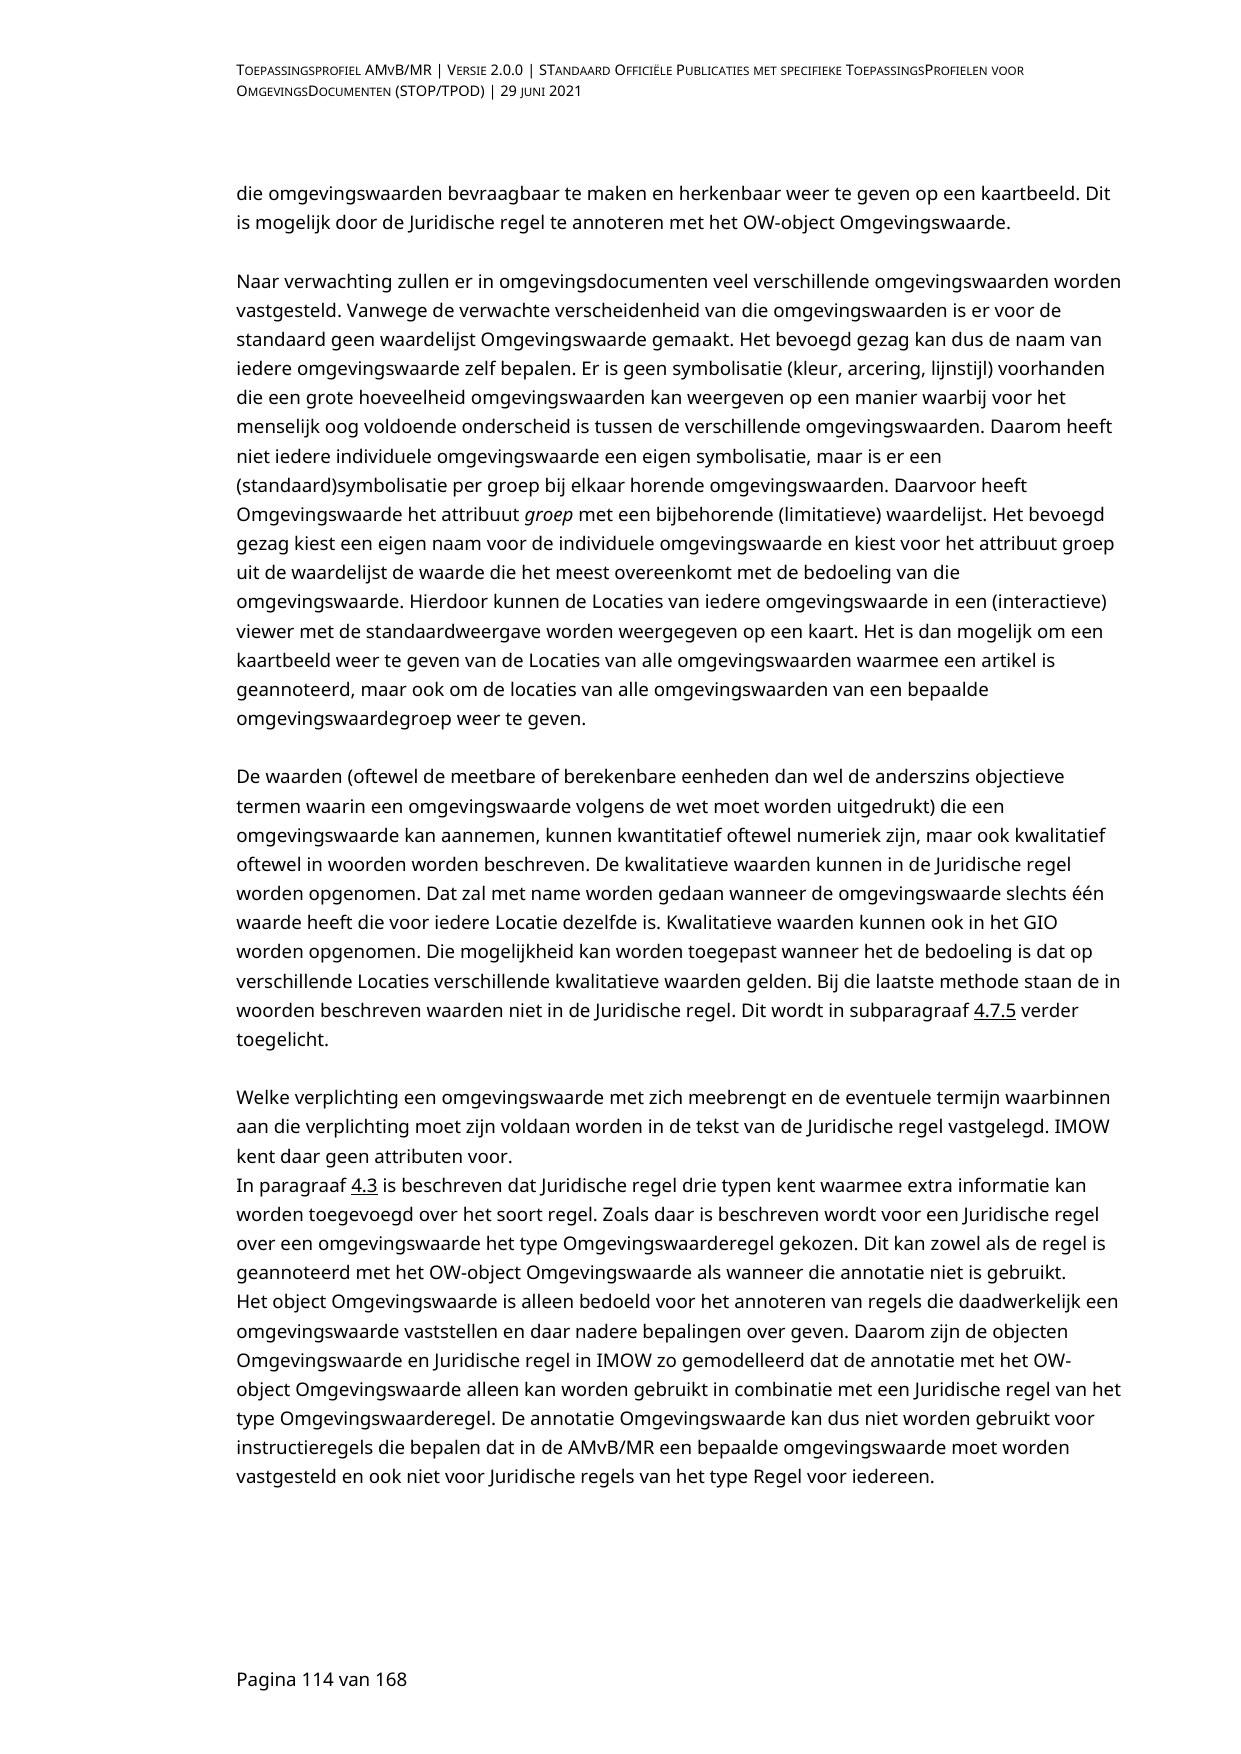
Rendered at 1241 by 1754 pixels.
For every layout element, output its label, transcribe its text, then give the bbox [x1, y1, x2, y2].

text Welke verplichting een omgevingswaarde met zich meebrengt en de eventuele termijn waarbinnen aan die verplichting moet zijn voldaan worden in de tekst van de Juridische regel vastgelegd. IMOW kent daar geen attributen voor. [236, 1081, 1122, 1169]
text De waarden (oftewel de meetbare of berekenbare eenheden dan wel de anderszins objectieve termen waarin een omgevingswaarde volgens de wet moet worden uitgedrukt) die een omgevingswaarde kan aannemen, kunnen kwantitatief oftewel numeriek zijn, maar ook kwalitatief oftewel in woorden worden beschreven. De kwalitatieve waarden kunnen in de Juridische regel worden opgenomen. Dat zal met name worden gedaan wanneer de omgevingswaarde slechts één waarde heeft die voor iedere Locatie dezelfde is. Kwalitatieve waarden kunnen ook in het GIO worden opgenomen. Die mogelijkheid kan worden toegepast wanneer het de bedoeling is dat op verschillende Locaties verschillende kwalitatieve waarden gelden. Bij die laatste methode staan de in woorden beschreven waarden niet in de Juridische regel. Dit wordt in subparagraaf 7.7.5 verder toegelicht. [236, 761, 1122, 1052]
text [236, 177, 1122, 236]
text Naar verwachting zullen er in omgevingsdocumenten veel verschillende omgevingswaarden worden vastgesteld. Vanwege de verwachte verscheidenheid van die omgevingswaarden is er voor de standaard geen waardelijst Omgevingswaarde gemaakt. Het bevoegd gezag kan dus de naam van iedere omgevingswaarde zelf bepalen. Er is geen symbolisatie (kleur, arcering, lijnstijl) voorhanden die een grote hoeveelheid omgevingswaarden kan weergeven op een manier waarbij voor het menselijk oog voldoende onderscheid is tussen de verschillende omgevingswaarden. Daarom heeft niet iedere individuele omgevingswaarde een eigen symbolisatie, maar is er een (standaard)symbolisatie per groep bij elkaar horende omgevingswaarden. Daarvoor heeft Omgevingswaarde het attribuut groep met een bijbehorende (limitatieve) waardelijst. Het bevoegd gezag kiest een eigen naam voor de individuele omgevingswaarde en kiest voor het attribuut groep uit de waardelijst de waarde die het meest overeenkomt met de bedoeling van die omgevingswaarde. Hierdoor kunnen de Locaties van iedere omgevingswaarde in een (interactieve) viewer met de standaardweergave worden weergegeven op een kaart. Het is dan mogelijk om een kaartbeeld weer te geven van de Locaties van alle omgevingswaarden waarmee een artikel is geannoteerd, maar ook om de locaties van alle omgevingswaarden van een bepaalde omgevingswaardegroep weer te geven. [236, 265, 1122, 731]
text In paragraaf 7.3 is beschreven dat Juridische regel drie typen kent waarmee extra informatie kan worden toegevoegd over het soort regel. Zoals daar is beschreven wordt voor een Juridische regel over een omgevingswaarde het type Omgevingswaarderegel gekozen. Dit kan zowel als de regel is geannoteerd met het OW-object Omgevingswaarde als wanneer die annotatie niet is gebruikt. [236, 1169, 1122, 1286]
text Het object Omgevingswaarde is alleen bedoeld voor het annoteren van regels die daadwerkelijk een omgevingswaarde vaststellen en daar nadere bepalingen over geven. Daarom zijn de objecten Omgevingswaarde en Juridische regel in IMOW zo gemodelleerd dat de annotatie met het OW-object Omgevingswaarde alleen kan worden gebruikt in combinatie met een Juridische regel van het type Omgevingswaarderegel. De annotatie Omgevingswaarde kan dus niet worden gebruikt voor instructieregels die bepalen dat in de AMvB/MR een bepaalde omgevingswaarde moet worden vastgesteld en ook niet voor Juridische regels van het type Regel voor iedereen. [236, 1286, 1122, 1490]
